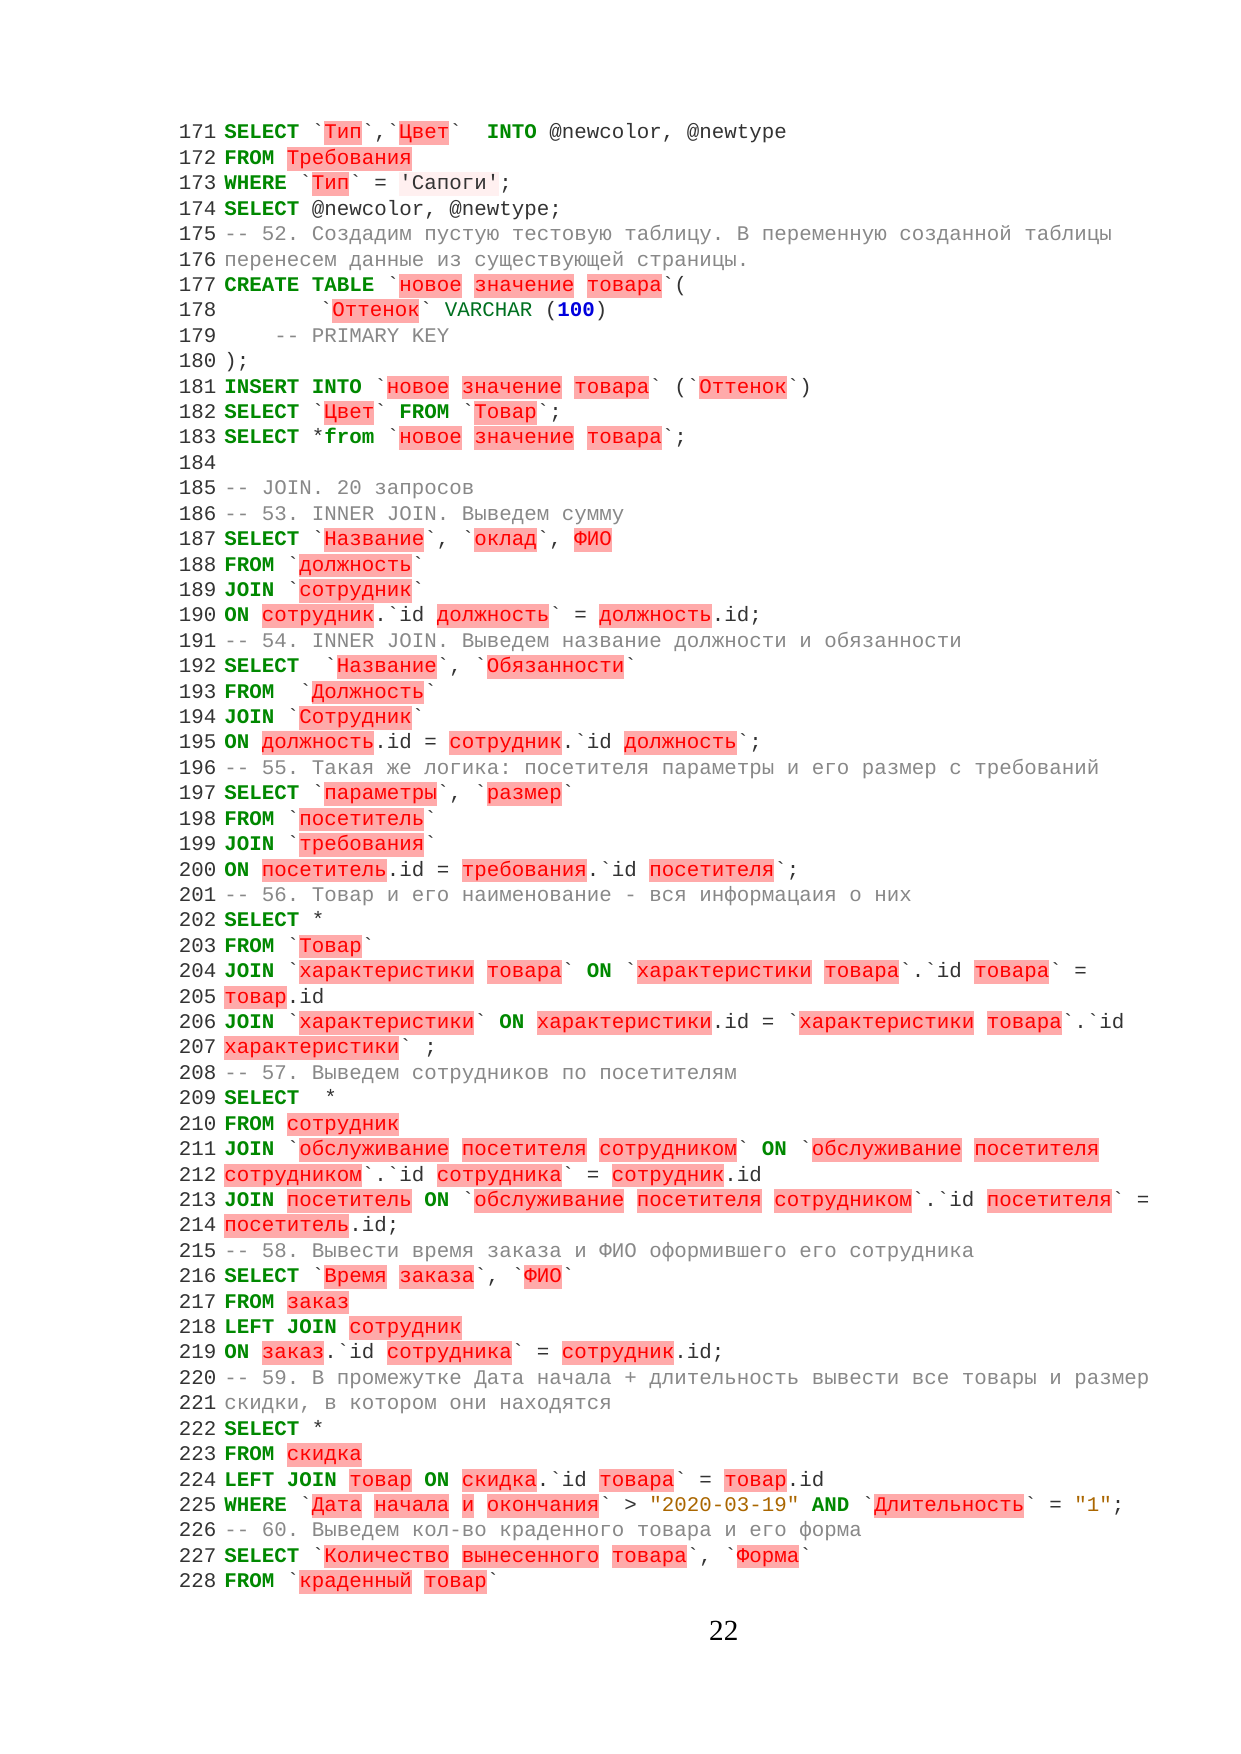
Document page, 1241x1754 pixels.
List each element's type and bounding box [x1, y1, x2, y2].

table_header [177, 118, 222, 1595]
table_header [223, 118, 1181, 1595]
